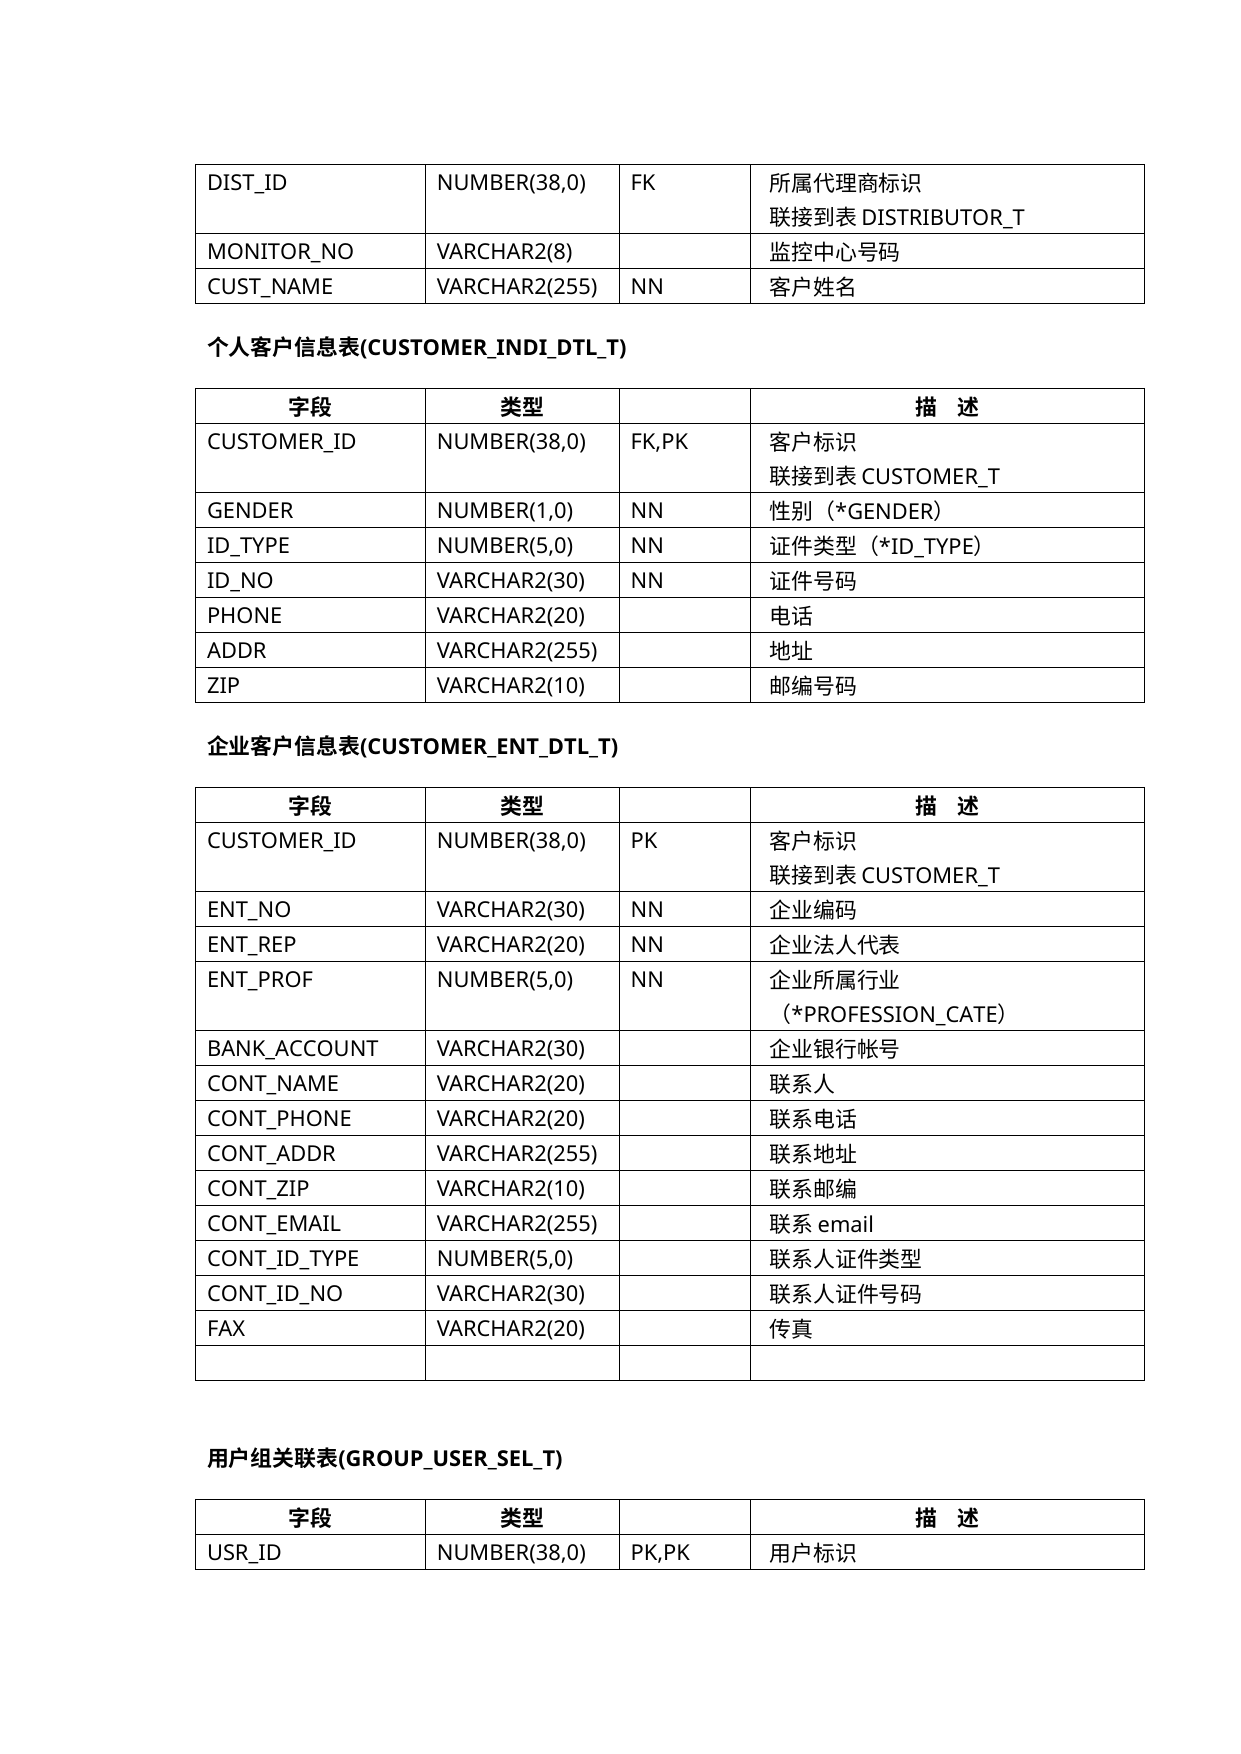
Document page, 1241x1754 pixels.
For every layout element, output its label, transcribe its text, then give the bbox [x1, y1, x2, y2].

table_cell 客户姓名 [751, 269, 1144, 303]
table_cell CONT_ZIP [196, 1171, 425, 1205]
list 企业客户信息表(CUSTOMER_ENT_DTL_T) [207, 728, 1053, 762]
table_cell ENT_NO [196, 892, 425, 926]
table_cell GENDER [196, 493, 425, 527]
table_cell VARCHAR2(20) [426, 598, 619, 632]
table_cell NN [620, 927, 750, 961]
table_cell CONT_ADDR [196, 1136, 425, 1170]
table_cell FK,PK [620, 424, 750, 492]
table_cell [426, 1346, 619, 1380]
table_cell NUMBER(5,0) [426, 962, 619, 1030]
table_cell USR_ID [196, 1535, 425, 1569]
table_cell ID_NO [196, 563, 425, 597]
table_header 类型 [426, 788, 619, 822]
table_cell VARCHAR2(30) [426, 892, 619, 926]
table_cell NUMBER(38,0) [426, 1535, 619, 1569]
table_cell VARCHAR2(30) [426, 1276, 619, 1310]
table_cell MONITOR_NO [196, 234, 425, 268]
table_cell 联系人证件号码 [751, 1276, 1144, 1310]
table_header [620, 1500, 750, 1534]
table_cell CONT_ID_TYPE [196, 1241, 425, 1275]
table_header 字段 [196, 788, 425, 822]
table_cell VARCHAR2(255) [426, 269, 619, 303]
table_header [620, 389, 750, 423]
table_cell [620, 1171, 750, 1205]
table_cell 证件号码 [751, 563, 1144, 597]
table_cell NUMBER(38,0) [426, 165, 619, 233]
table_cell VARCHAR2(20) [426, 1066, 619, 1100]
table_cell [751, 1346, 1144, 1380]
table_header 类型 [426, 389, 619, 423]
table_header 描 述 [751, 1500, 1144, 1534]
table_cell [196, 1346, 425, 1380]
table_cell [620, 1031, 750, 1065]
table_header 描 述 [751, 788, 1144, 822]
table_cell NUMBER(38,0) [426, 823, 619, 891]
table_cell 证件类型（*ID_TYPE） [751, 528, 1144, 562]
table_cell [620, 1311, 750, 1345]
table_cell CUSTOMER_ID [196, 823, 425, 891]
table_cell 企业所属行业（*PROFESSION_CATE） [751, 962, 1144, 1030]
table_cell [620, 633, 750, 667]
table_cell PK,PK [620, 1535, 750, 1569]
table_cell NUMBER(1,0) [426, 493, 619, 527]
table_cell NN [620, 528, 750, 562]
list 用户组关联表(GROUP_USER_SEL_T) [207, 1440, 1053, 1474]
table_cell [620, 1206, 750, 1240]
table_cell CONT_ID_NO [196, 1276, 425, 1310]
table_cell 联系人 [751, 1066, 1144, 1100]
table_cell CONT_PHONE [196, 1101, 425, 1135]
table_cell [620, 598, 750, 632]
table_cell VARCHAR2(255) [426, 1206, 619, 1240]
table_cell [620, 1101, 750, 1135]
table_cell NN [620, 563, 750, 597]
table_cell 用户标识 联接到表USER_T [751, 1535, 1144, 1569]
table_header 字段 [196, 389, 425, 423]
table_header 描 述 [751, 389, 1144, 423]
table_cell CONT_NAME [196, 1066, 425, 1100]
table_cell [620, 234, 750, 268]
table_cell VARCHAR2(20) [426, 927, 619, 961]
table_cell 联系电话 [751, 1101, 1144, 1135]
table_cell NN [620, 493, 750, 527]
table_cell VARCHAR2(20) [426, 1101, 619, 1135]
table_cell PHONE [196, 598, 425, 632]
table_cell 地址 [751, 633, 1144, 667]
table_cell 企业银行帐号 [751, 1031, 1144, 1065]
table_cell 客户标识 联接到表CUSTOMER_T [751, 823, 1144, 891]
table_cell 电话 [751, 598, 1144, 632]
table_cell VARCHAR2(8) [426, 234, 619, 268]
table_cell 监控中心号码 [751, 234, 1144, 268]
table_cell VARCHAR2(255) [426, 633, 619, 667]
table_cell 企业编码 [751, 892, 1144, 926]
table_cell 所属代理商标识 联接到表DISTRIBUTOR_T [751, 165, 1144, 233]
table_cell ID_TYPE [196, 528, 425, 562]
table_cell ADDR [196, 633, 425, 667]
table_cell 联系email [751, 1206, 1144, 1240]
table_cell NUMBER(38,0) [426, 424, 619, 492]
table_cell NN [620, 962, 750, 1030]
list 个人客户信息表(CUSTOMER_INDI_DTL_T) [207, 329, 1053, 363]
table_cell 企业法人代表 [751, 927, 1144, 961]
table_cell 联系人证件类型 [751, 1241, 1144, 1275]
table_cell VARCHAR2(30) [426, 563, 619, 597]
table_cell 邮编号码 [751, 668, 1144, 702]
table_header 类型 [426, 1500, 619, 1534]
table_cell [620, 1066, 750, 1100]
table_cell 联系邮编 [751, 1171, 1144, 1205]
table_cell 传真 [751, 1311, 1144, 1345]
table_cell 联系地址 [751, 1136, 1144, 1170]
table_cell ENT_PROF [196, 962, 425, 1030]
table_cell NN [620, 269, 750, 303]
table_cell [620, 1346, 750, 1380]
table_cell BANK_ACCOUNT [196, 1031, 425, 1065]
table_cell 客户标识 联接到表CUSTOMER_T [751, 424, 1144, 492]
table_cell VARCHAR2(20) [426, 1311, 619, 1345]
table_cell VARCHAR2(10) [426, 1171, 619, 1205]
table_cell PK [620, 823, 750, 891]
table_cell [620, 668, 750, 702]
table_cell ZIP [196, 668, 425, 702]
table_cell [620, 1276, 750, 1310]
table_cell NUMBER(5,0) [426, 528, 619, 562]
table_cell CONT_EMAIL [196, 1206, 425, 1240]
table_cell [620, 1136, 750, 1170]
table_cell 性别（*GENDER） [751, 493, 1144, 527]
table_cell [620, 1241, 750, 1275]
table_header [620, 788, 750, 822]
table_cell VARCHAR2(10) [426, 668, 619, 702]
table_cell CUST_NAME [196, 269, 425, 303]
table_cell FAX [196, 1311, 425, 1345]
table_cell DIST_ID [196, 165, 425, 233]
table_cell ENT_REP [196, 927, 425, 961]
table_cell CUSTOMER_ID [196, 424, 425, 492]
table_header 字段 [196, 1500, 425, 1534]
table_cell NN [620, 892, 750, 926]
table_cell NUMBER(5,0) [426, 1241, 619, 1275]
table_cell FK [620, 165, 750, 233]
table_cell VARCHAR2(30) [426, 1031, 619, 1065]
table_cell VARCHAR2(255) [426, 1136, 619, 1170]
